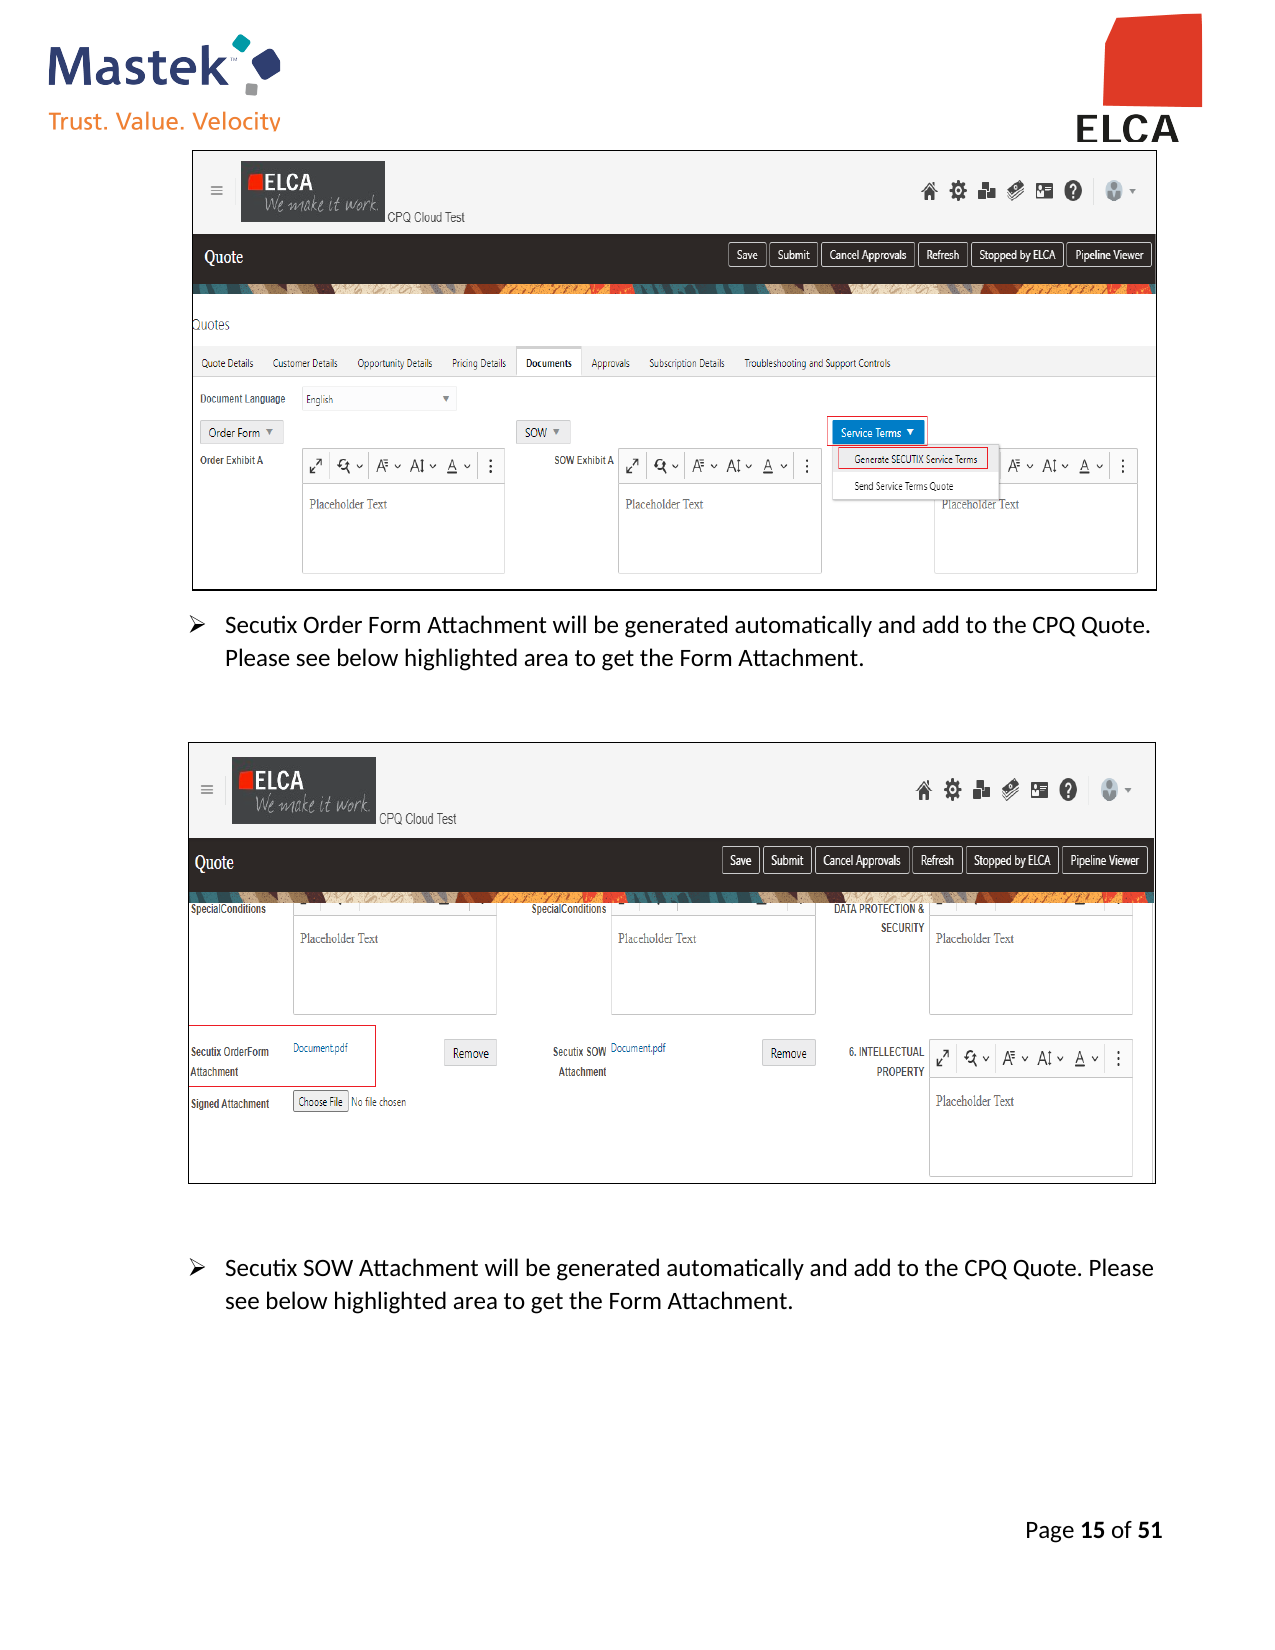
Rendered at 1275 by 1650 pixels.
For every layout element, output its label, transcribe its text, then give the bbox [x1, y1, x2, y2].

list Secutix Order Form Attachment will be generated automatically and add to the CPQ Quote. Please see below highlighted area to get the Form Attachment. [187, 610, 1162, 673]
list Secutix SOW Attachment will be generated automatically and add to the CPQ Quote. Please see below highlighted area to get the Form Attachment. [187, 1253, 1162, 1316]
picture [1077, 13, 1202, 142]
picture [189, 743, 1155, 1183]
picture [48, 34, 281, 132]
picture [193, 151, 1156, 589]
